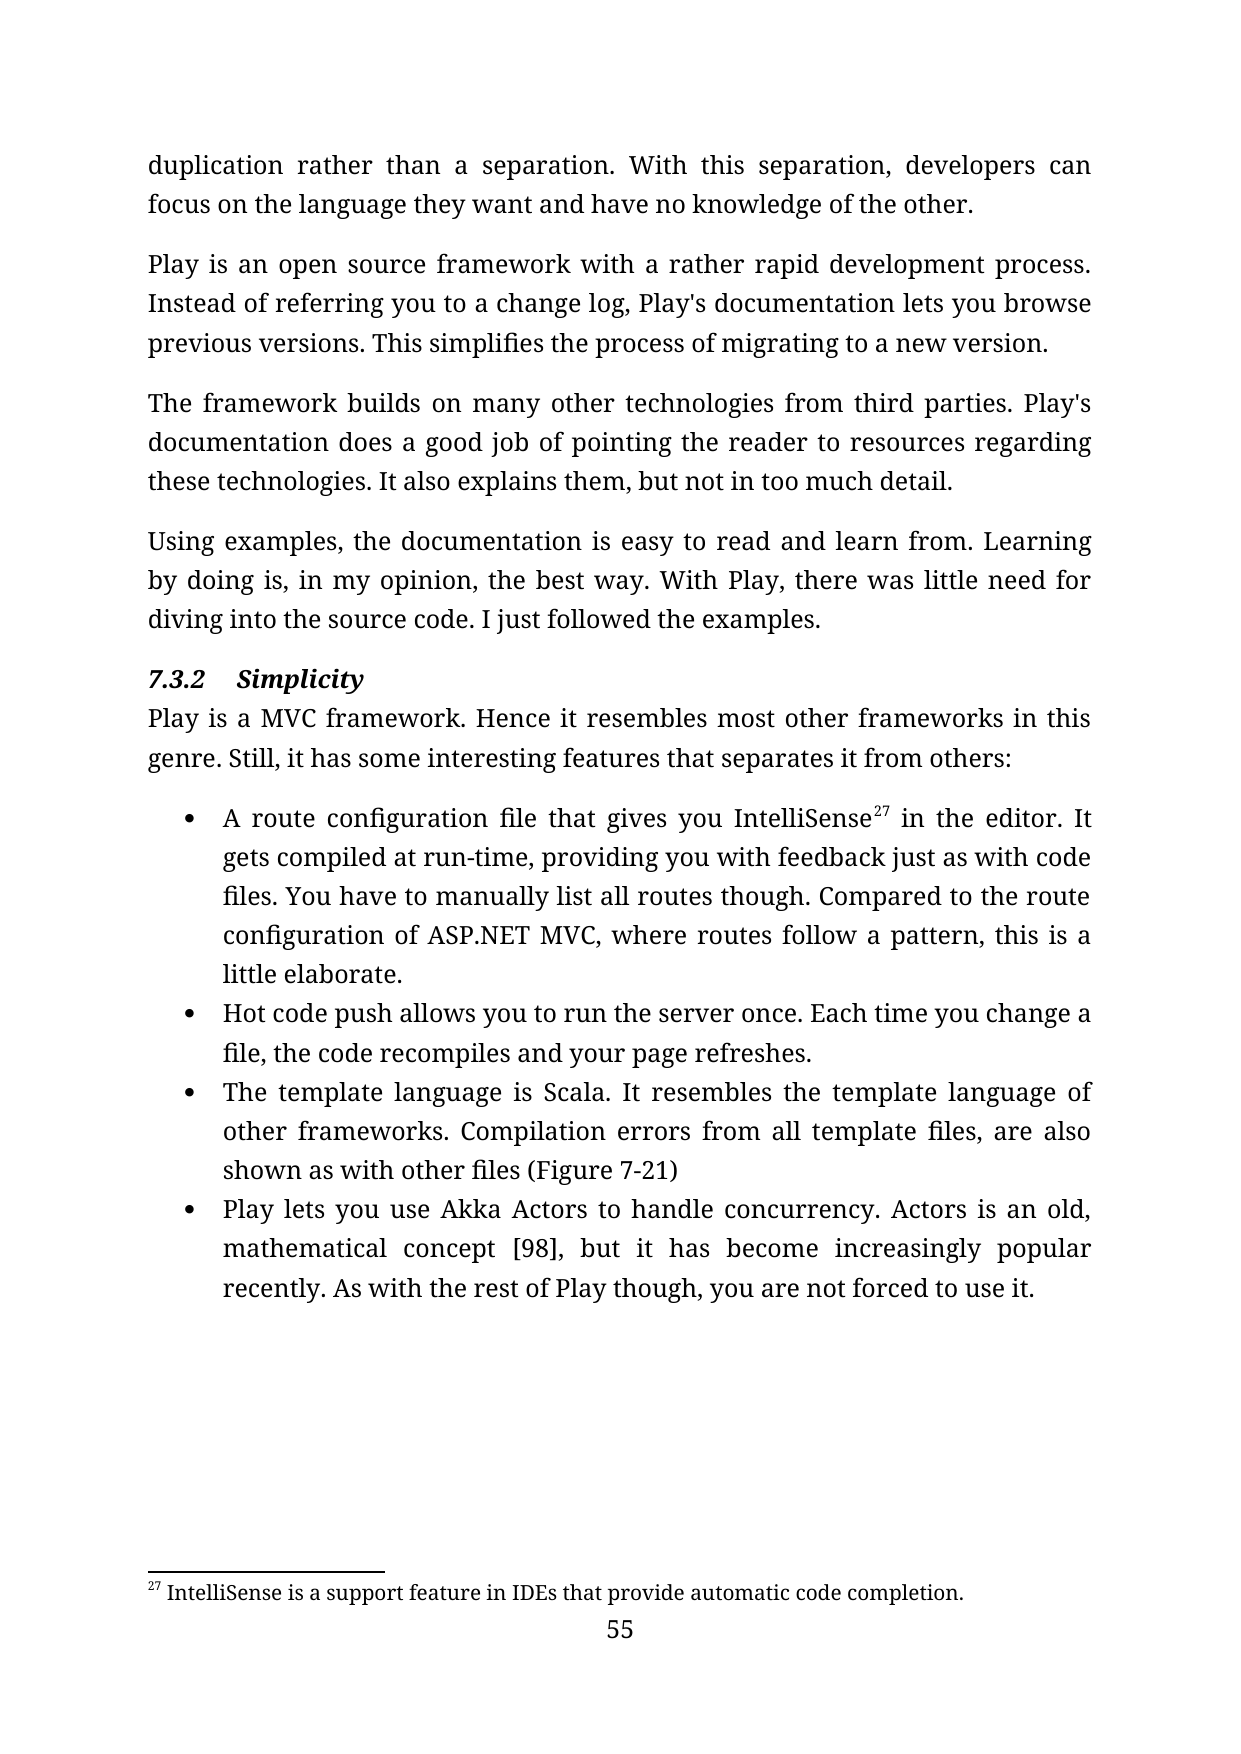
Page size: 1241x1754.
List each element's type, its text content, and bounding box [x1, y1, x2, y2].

list A route configuration file that gives you IntelliSense in the editor. It gets compiled at run-time, providing you with feedback just as with code files. You have to manually list all routes though. Compared to the route configuration of ASP.NET MVC, where routes follow a pattern, this is a little elaborate. [185, 800, 1092, 991]
subtitle Simplicity [148, 662, 1092, 696]
text Using examples, the documentation is easy to read and learn from. Learning by doing is, in my opinion, the best way. With Play, there was little need for diving into the source code. I just followed the examples. [148, 523, 1092, 636]
text Play is a MVC framework. Hence it resembles most other frameworks in this genre. Still, it has some interesting features that separates it from others: [148, 701, 1092, 774]
text Play is an open source framework with a rather rapid development process. Instead of referring you to a change log, Play's documentation lets you browse previous versions. This simplifies the process of migrating to a new version. [148, 247, 1092, 359]
list Hot code push allows you to run the server once. Each time you change a file, the code recompiles and your page refreshes. [185, 996, 1092, 1069]
text The framework builds on many other technologies from third parties. Play's documentation does a good job of pointing the reader to resources regarding these technologies. It also explains them, but not in too much detail. [148, 385, 1092, 498]
list Play lets you use Akka Actors to handle concurrency. Actors is an old, mathematical concept [98], but it has become increasingly popular recently. As with the rest of Play though, you are not forced to use it. [185, 1192, 1092, 1304]
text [148, 148, 1092, 221]
